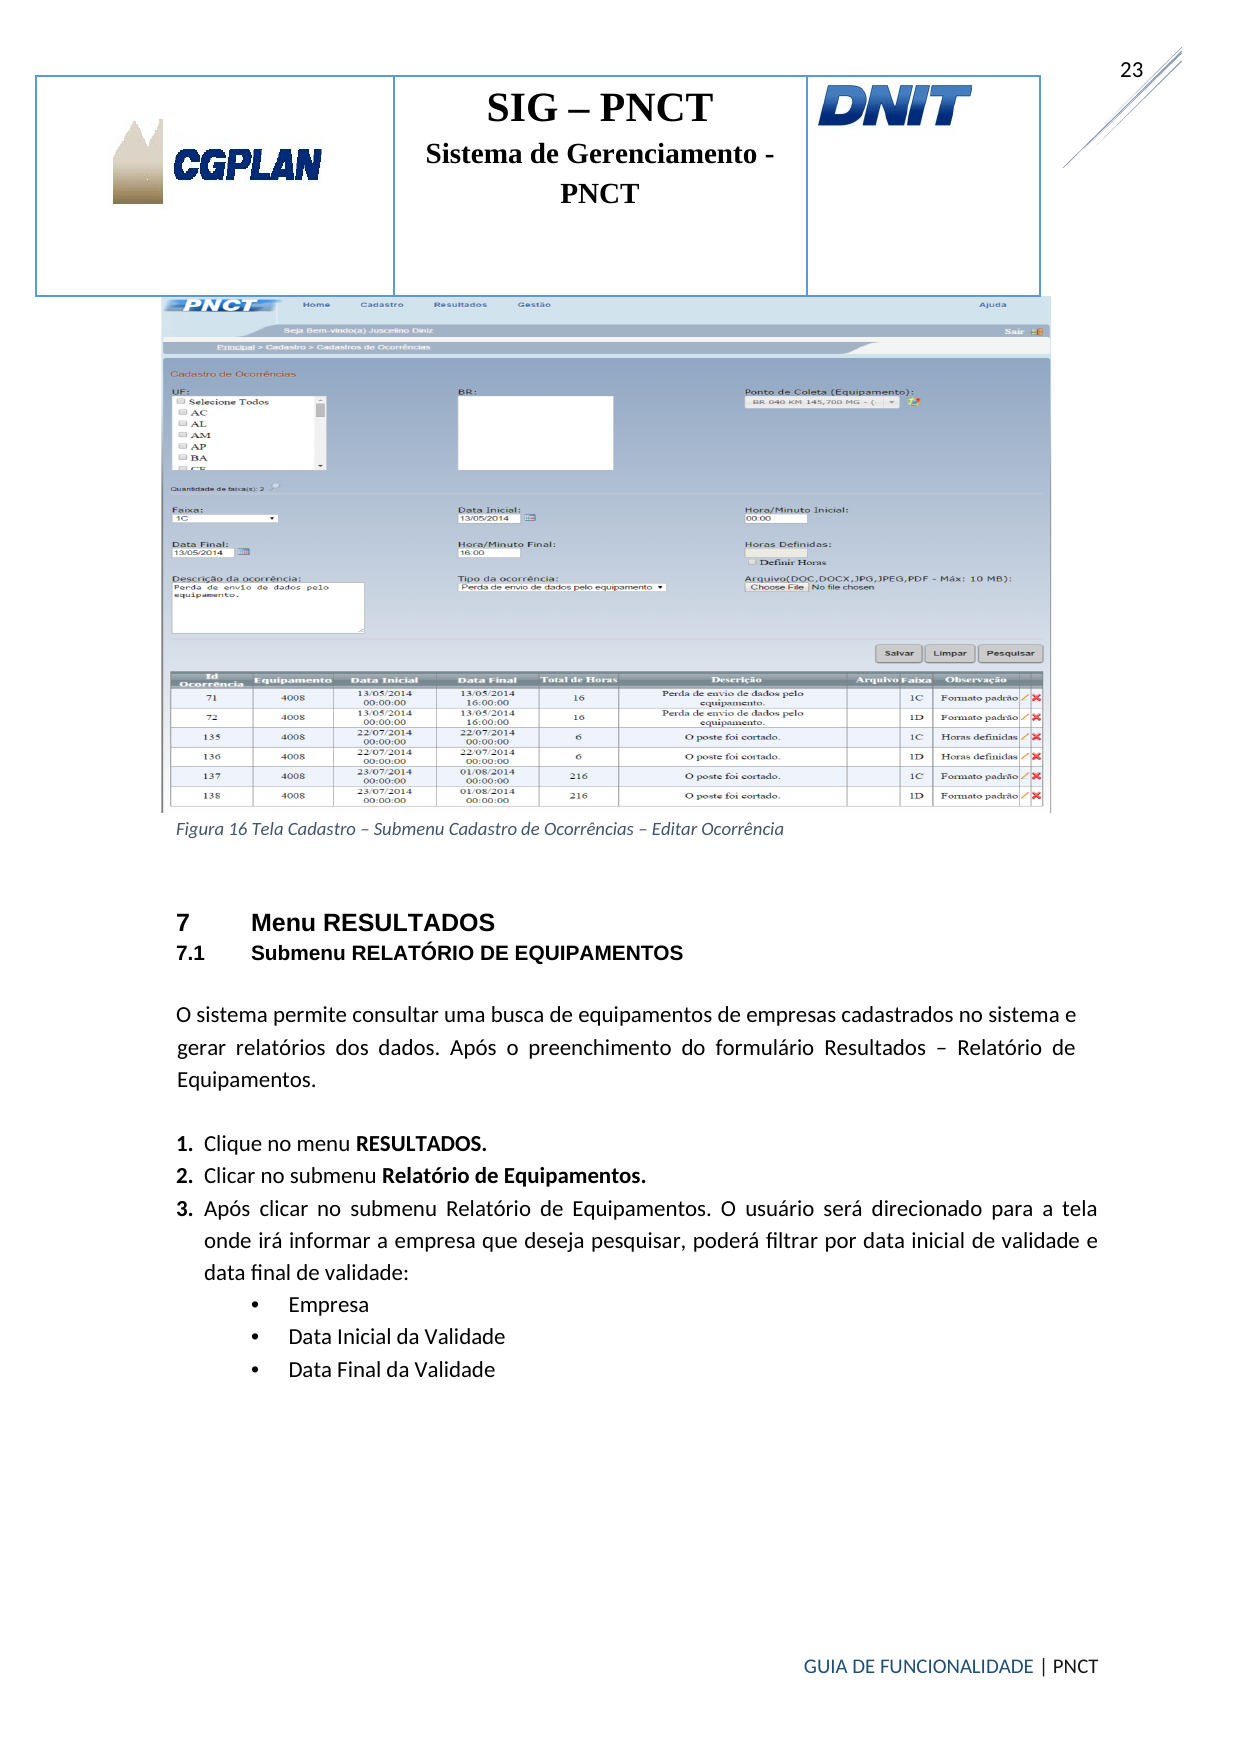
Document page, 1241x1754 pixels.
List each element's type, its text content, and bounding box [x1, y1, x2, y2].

list Data Final da Validade [251, 1355, 1100, 1383]
list Data Inicial da Validade [251, 1322, 1100, 1351]
list Empresa [251, 1290, 1100, 1318]
picture [107, 110, 322, 214]
text O sistema permite consultar uma busca de equipamentos de empresas cadastrados no sistema e gerar relatórios dos dados. Após o preenchimento do formulário Resultados – Relatório de Equipamentos. [176, 1001, 1078, 1093]
list Após clicar no submenu Relatório de Equipamentos. O usuário será direcionado para a tela onde irá informar a empresa que deseja pesquisar, poderá filtrar por data inicial de validade e data final de validade: [176, 1194, 1100, 1286]
text Figura 16 Tela Cadastro – Submenu Cadastro de Ocorrências – Editar Ocorrência [176, 817, 1100, 840]
list Clicar no submenu Relatório de Equipamentos. [176, 1162, 1100, 1189]
picture [161, 296, 1052, 813]
picture [817, 77, 976, 136]
list Clique no menu RESULTADOS. [176, 1129, 1100, 1157]
subtitle Menu RESULTADOS [176, 908, 1100, 937]
subtitle Submenu RELATÓRIO DE EQUIPAMENTOS [176, 941, 1100, 965]
